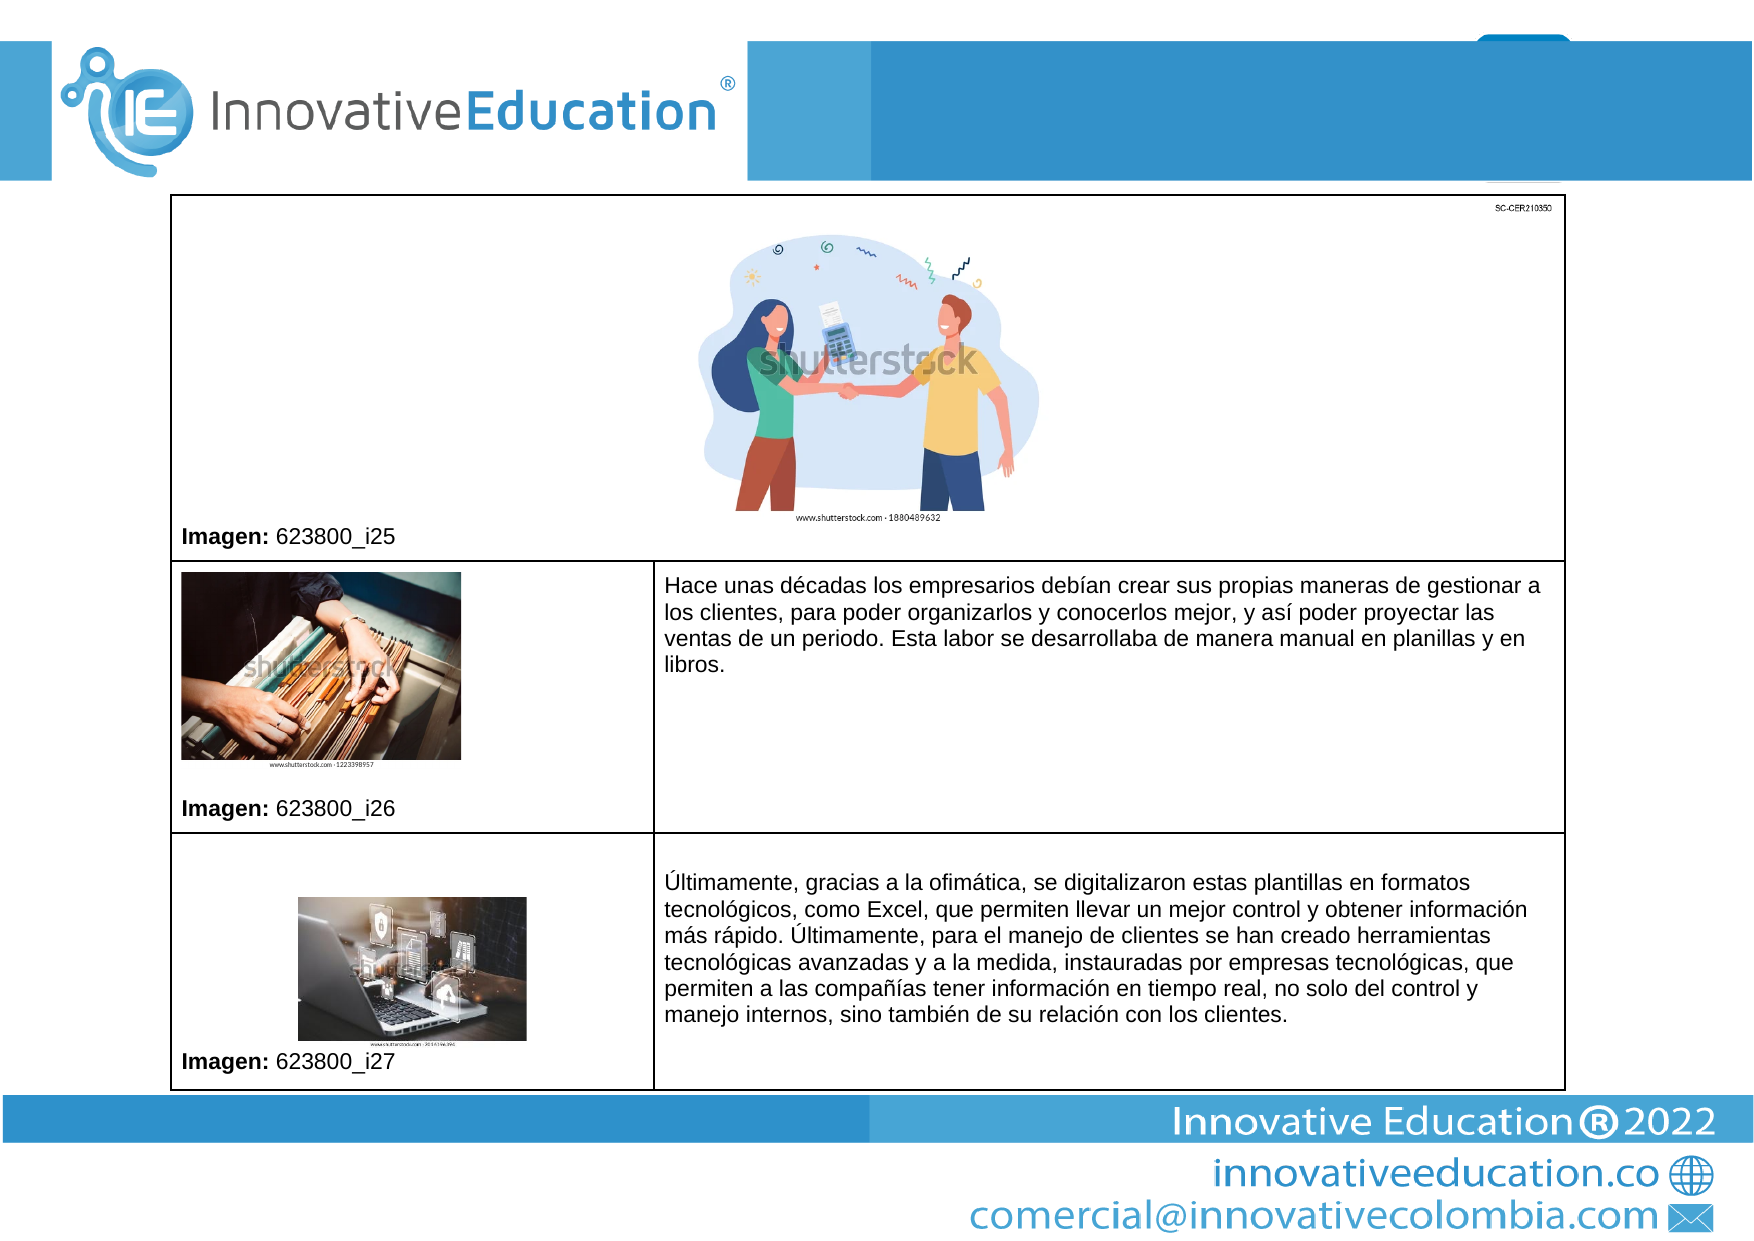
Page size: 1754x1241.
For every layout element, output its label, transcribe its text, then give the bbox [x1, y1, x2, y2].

table_cell Imagen: 623800_i26 [172, 562, 653, 832]
table_cell Imagen: 623800_i25 [172, 196, 1564, 560]
table_cell Hace unas décadas los empresarios debían crear sus propias maneras de gestionar a los clientes, para poder organizarlos y conocerlos mejor, y así poder proyectar las ventas de un periodo. Esta labor se desarrollaba de manera manual en planillas y en libros. [655, 562, 1564, 832]
picture [181, 572, 462, 769]
picture [672, 206, 1064, 524]
picture [0, 28, 1752, 214]
table_cell Últimamente, gracias a la ofimática, se digitalizaron estas plantillas en formatos tecnológicos, como Excel, que permiten llevar un mejor control y obtener información más rápido. Últimamente, para el manejo de clientes se han creado herramientas tecnológicas avanzadas y a la medida, instauradas por empresas tecnológicas, que permiten a las compañías tener información en tiempo real, no solo del control y manejo internos, sino también de su relación con los clientes. [655, 834, 1564, 1089]
table_cell Imagen: 623800_i27 [172, 834, 653, 1089]
picture [2, 1093, 1754, 1239]
picture [298, 897, 527, 1048]
